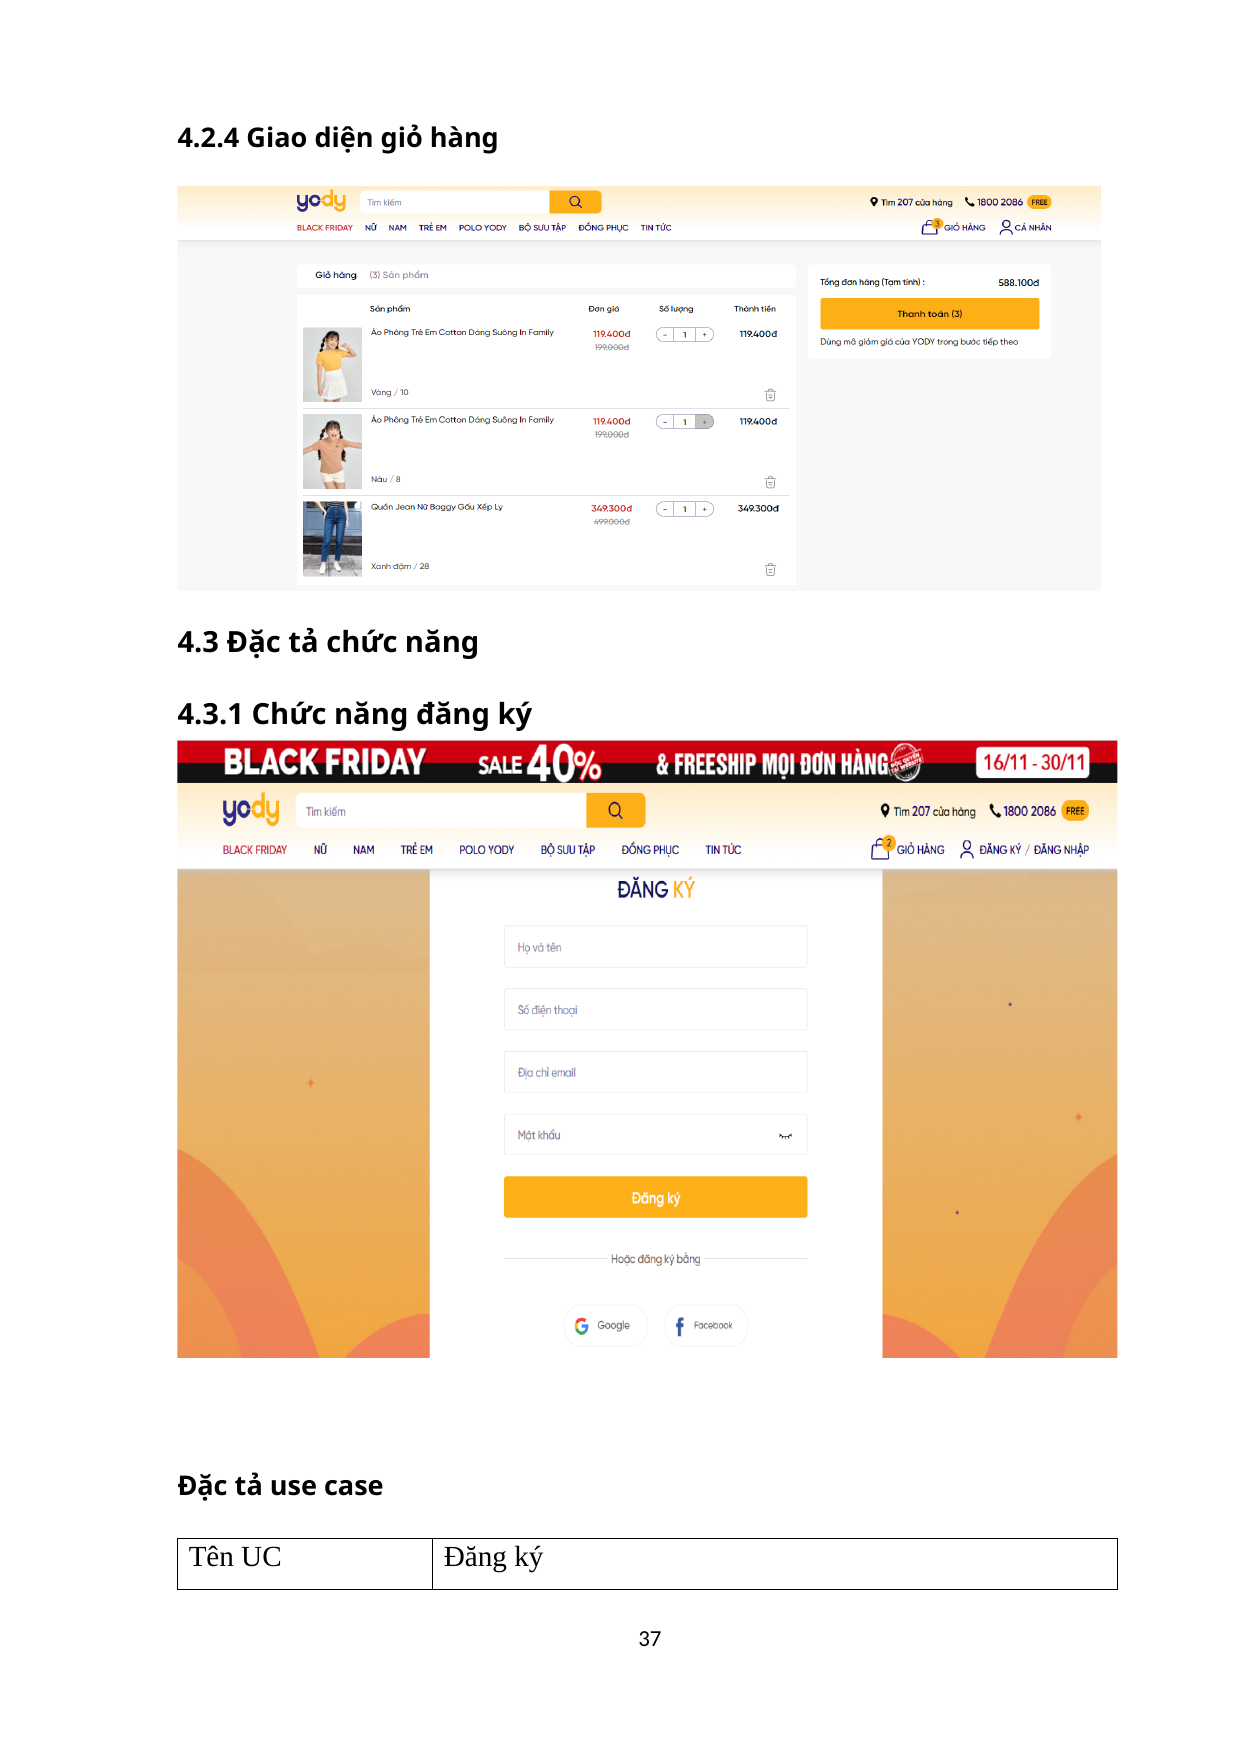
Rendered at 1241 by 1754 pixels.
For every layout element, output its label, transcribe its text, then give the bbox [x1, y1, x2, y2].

picture [177, 739, 1118, 1358]
table_header Tên UC [178, 1539, 432, 1589]
subtitle 4.2.4 Giao diện giỏ hàng [177, 118, 1122, 155]
table_header Đăng ký [433, 1539, 1117, 1589]
text Đặc tả use case [177, 1466, 1122, 1503]
subtitle 4.3 Đặc tả chức năng [177, 621, 1122, 661]
picture [177, 186, 1101, 591]
subtitle 4.3.1 Chức năng đăng ký [177, 693, 1122, 733]
